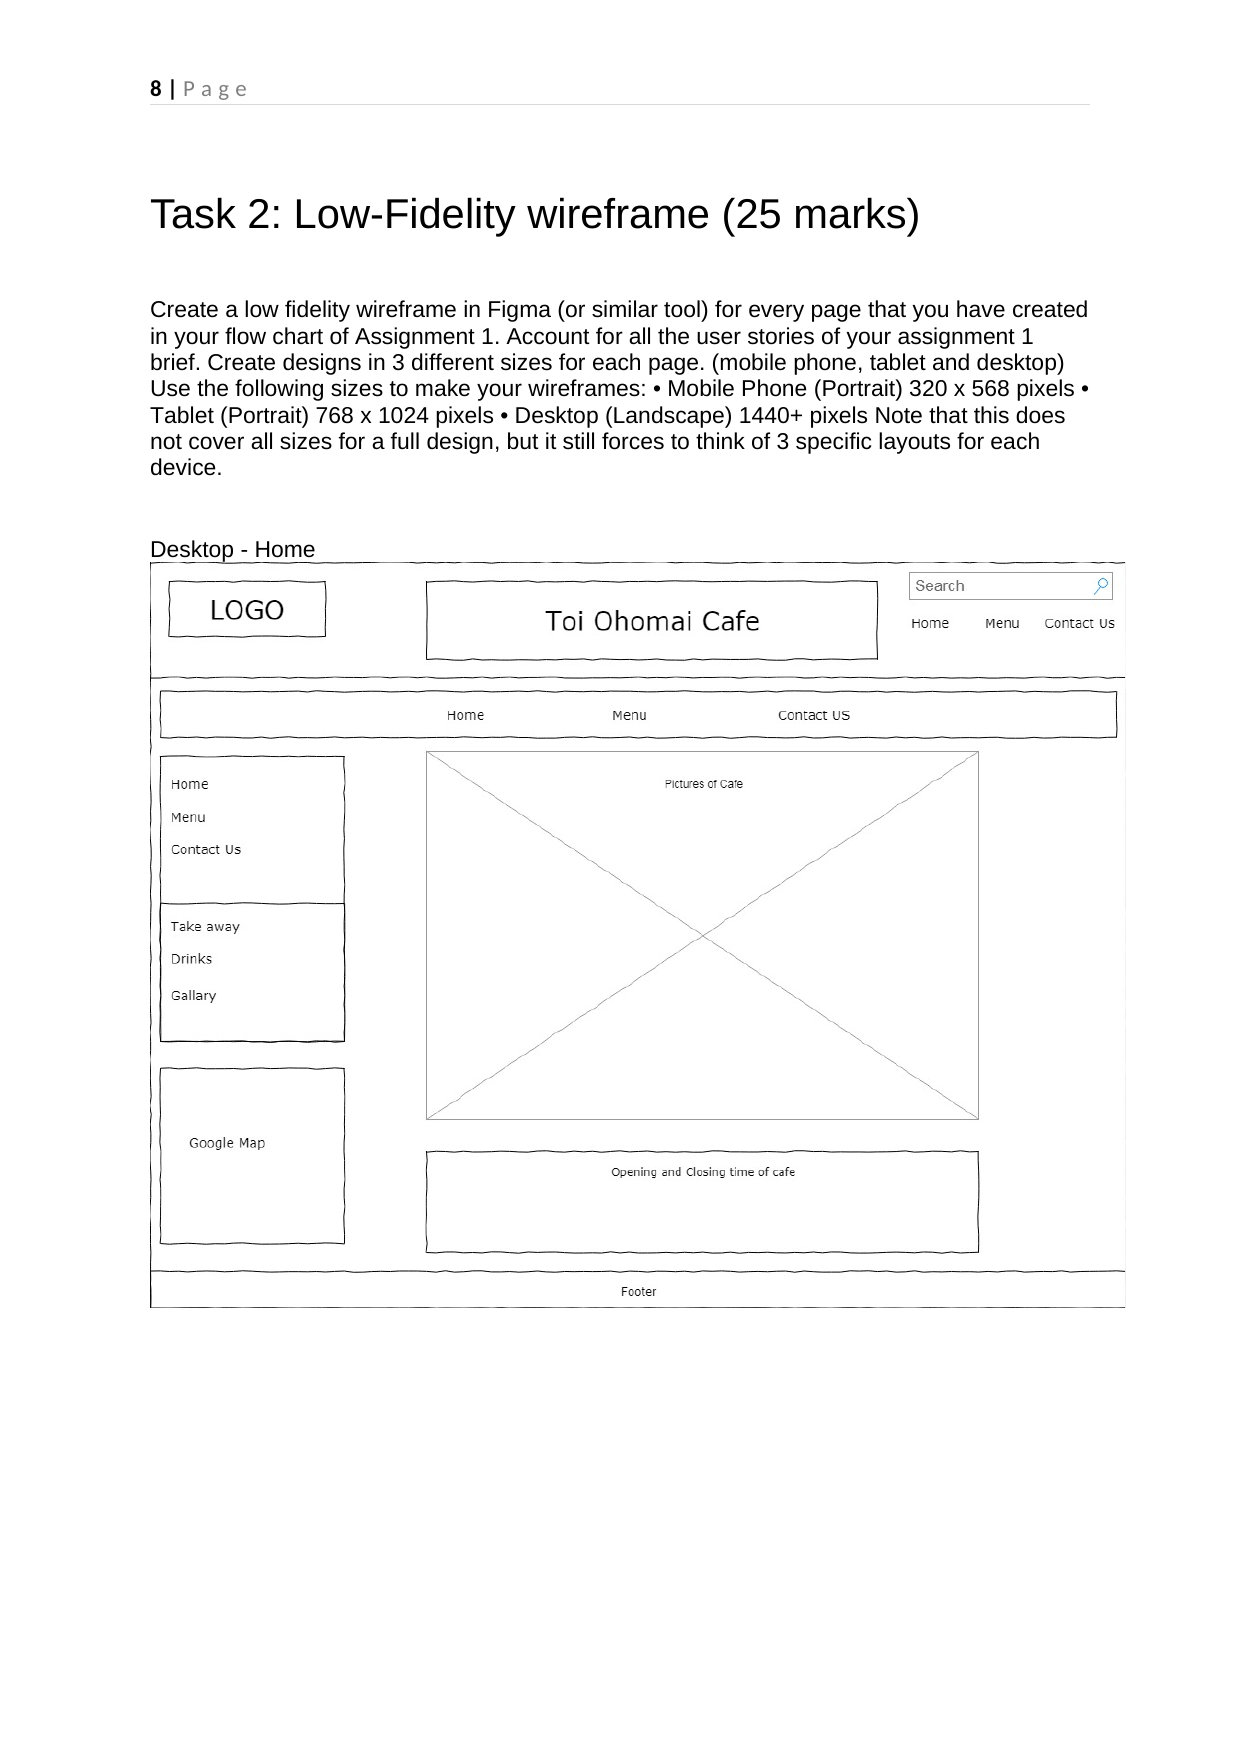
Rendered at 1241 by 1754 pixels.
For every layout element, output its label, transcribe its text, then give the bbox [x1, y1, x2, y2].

subtitle Task 2: Low-Fidelity wireframe (25 marks) [150, 189, 1090, 237]
text Desktop - Home [150, 536, 1090, 562]
picture [150, 562, 1125, 1308]
text Create a low fidelity wireframe in Figma (or similar tool) for every page that you have created in your flow chart of Assignment 1. Account for all the user stories of your assignment 1 brief. Create designs in 3 different sizes for each page. (mobile phone, tablet and desktop) Use the following sizes to make your wireframes: • Mobile Phone (Portrait) 320 x 568 pixels • Tablet (Portrait) 768 x 1024 pixels • Desktop (Landscape) 1440+ pixels Note that this does not cover all sizes for a full design, but it still forces to think of 3 specific layouts for each device. [150, 296, 1090, 481]
